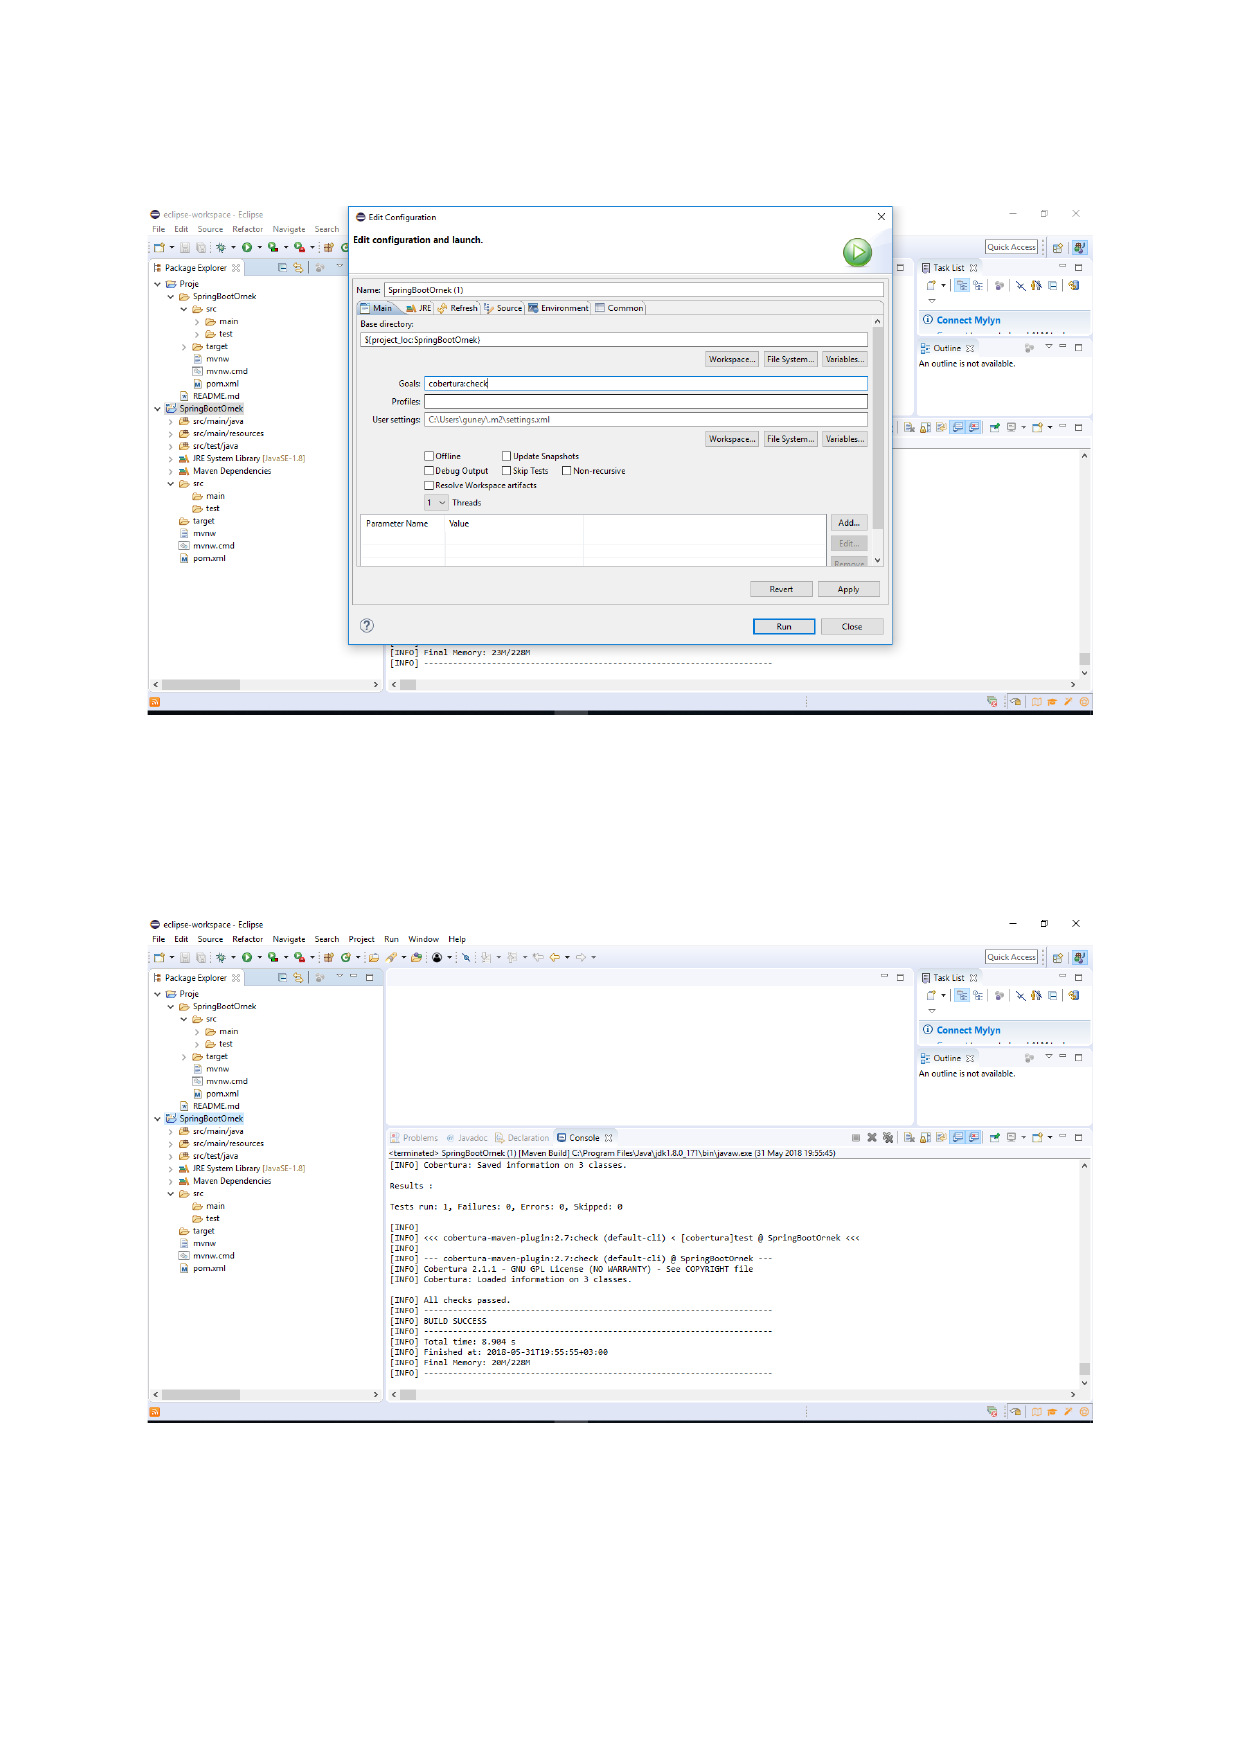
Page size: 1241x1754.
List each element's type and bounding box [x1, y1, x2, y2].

picture [147, 916, 1093, 1423]
picture [147, 206, 1093, 715]
